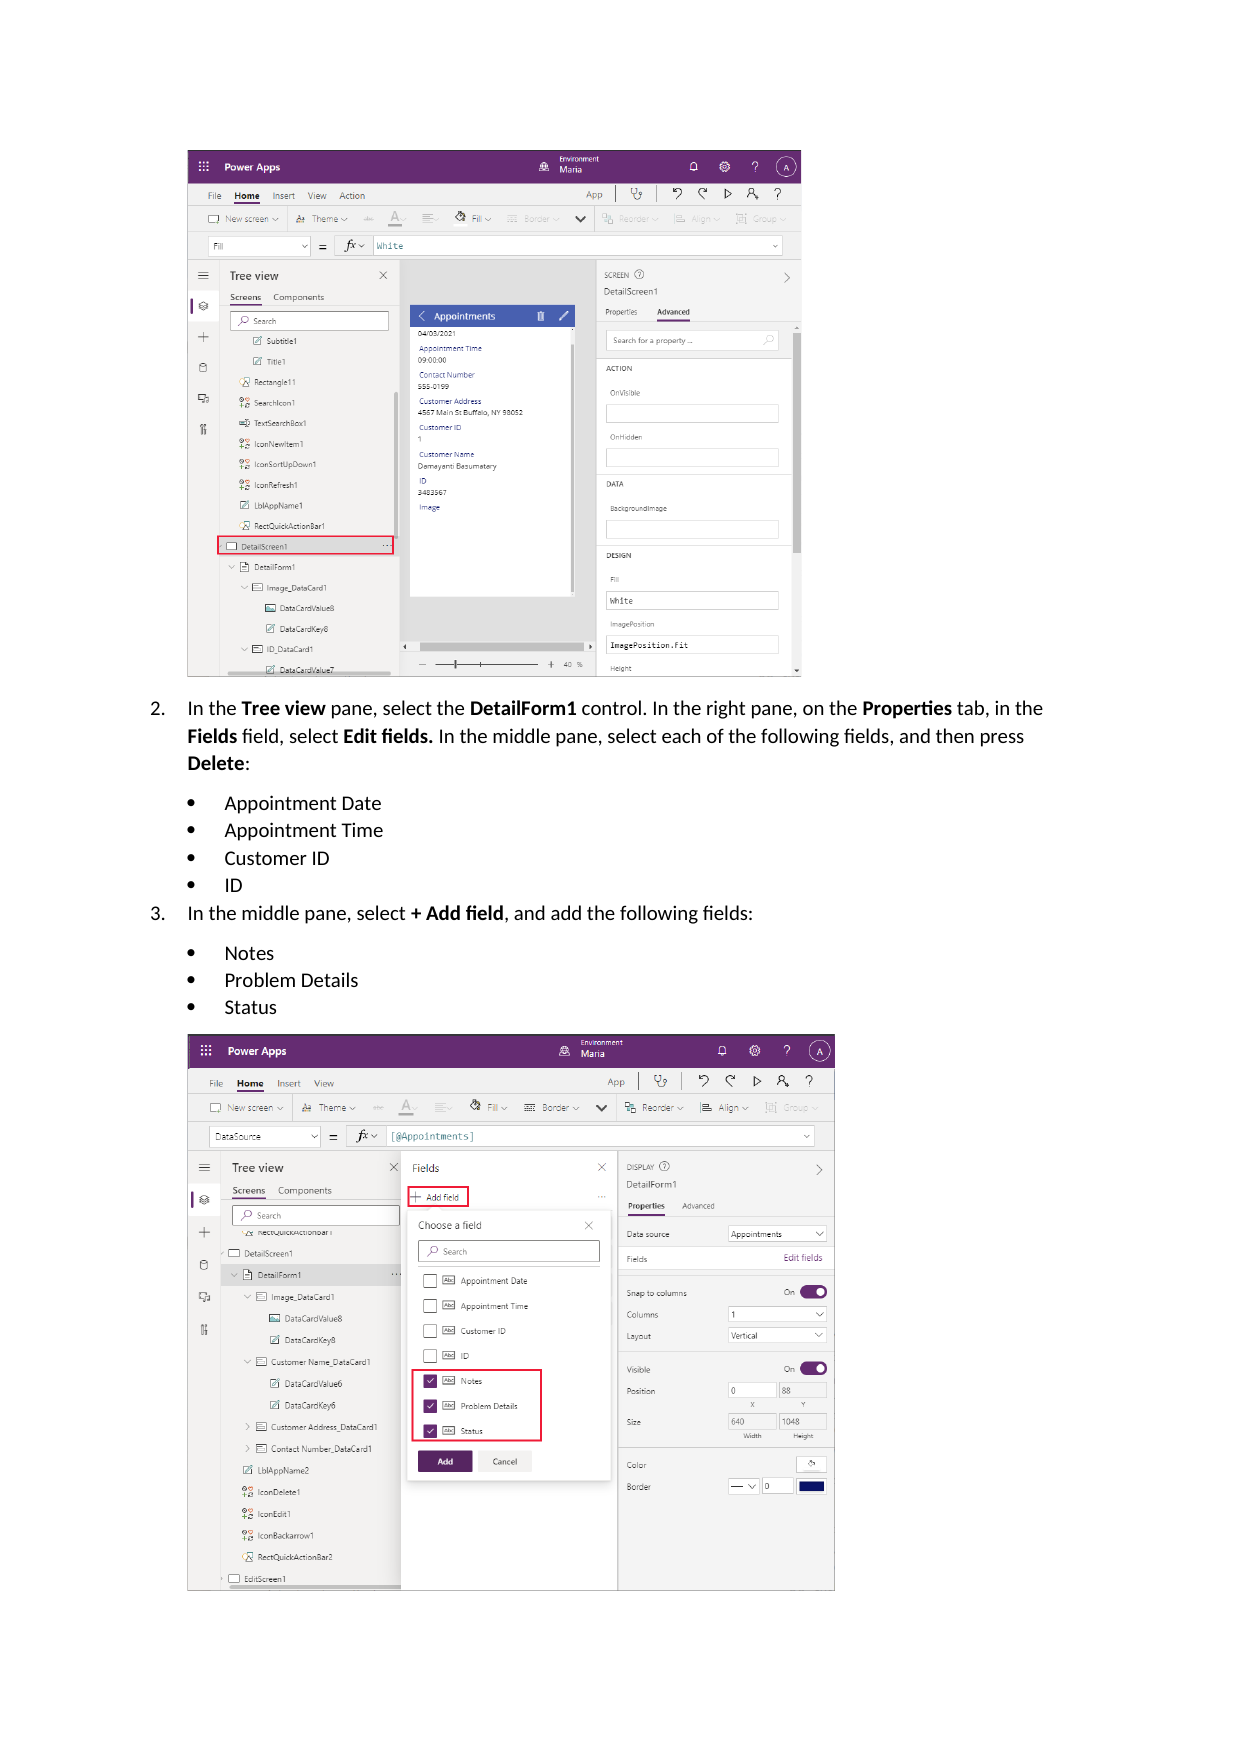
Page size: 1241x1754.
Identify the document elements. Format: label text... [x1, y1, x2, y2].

list Status [187, 994, 1090, 1020]
picture [187, 1034, 835, 1591]
list In the middle pane, select + Add field, and add the following fields: [150, 900, 1090, 925]
list Problem Details [187, 967, 1090, 993]
picture [187, 150, 802, 677]
list Customer ID [187, 845, 1090, 871]
list Appointment Time [187, 818, 1090, 843]
list ID [187, 872, 1090, 898]
list In the Tree view pane, select the DetailForm1 control. In the right pane, on the Properties tab, in the Fields field, select Edit fields. In the middle pane, select each of the following fields, and then press Delete: [150, 696, 1090, 776]
list Notes [187, 940, 1090, 965]
list Appointment Date [187, 790, 1090, 816]
